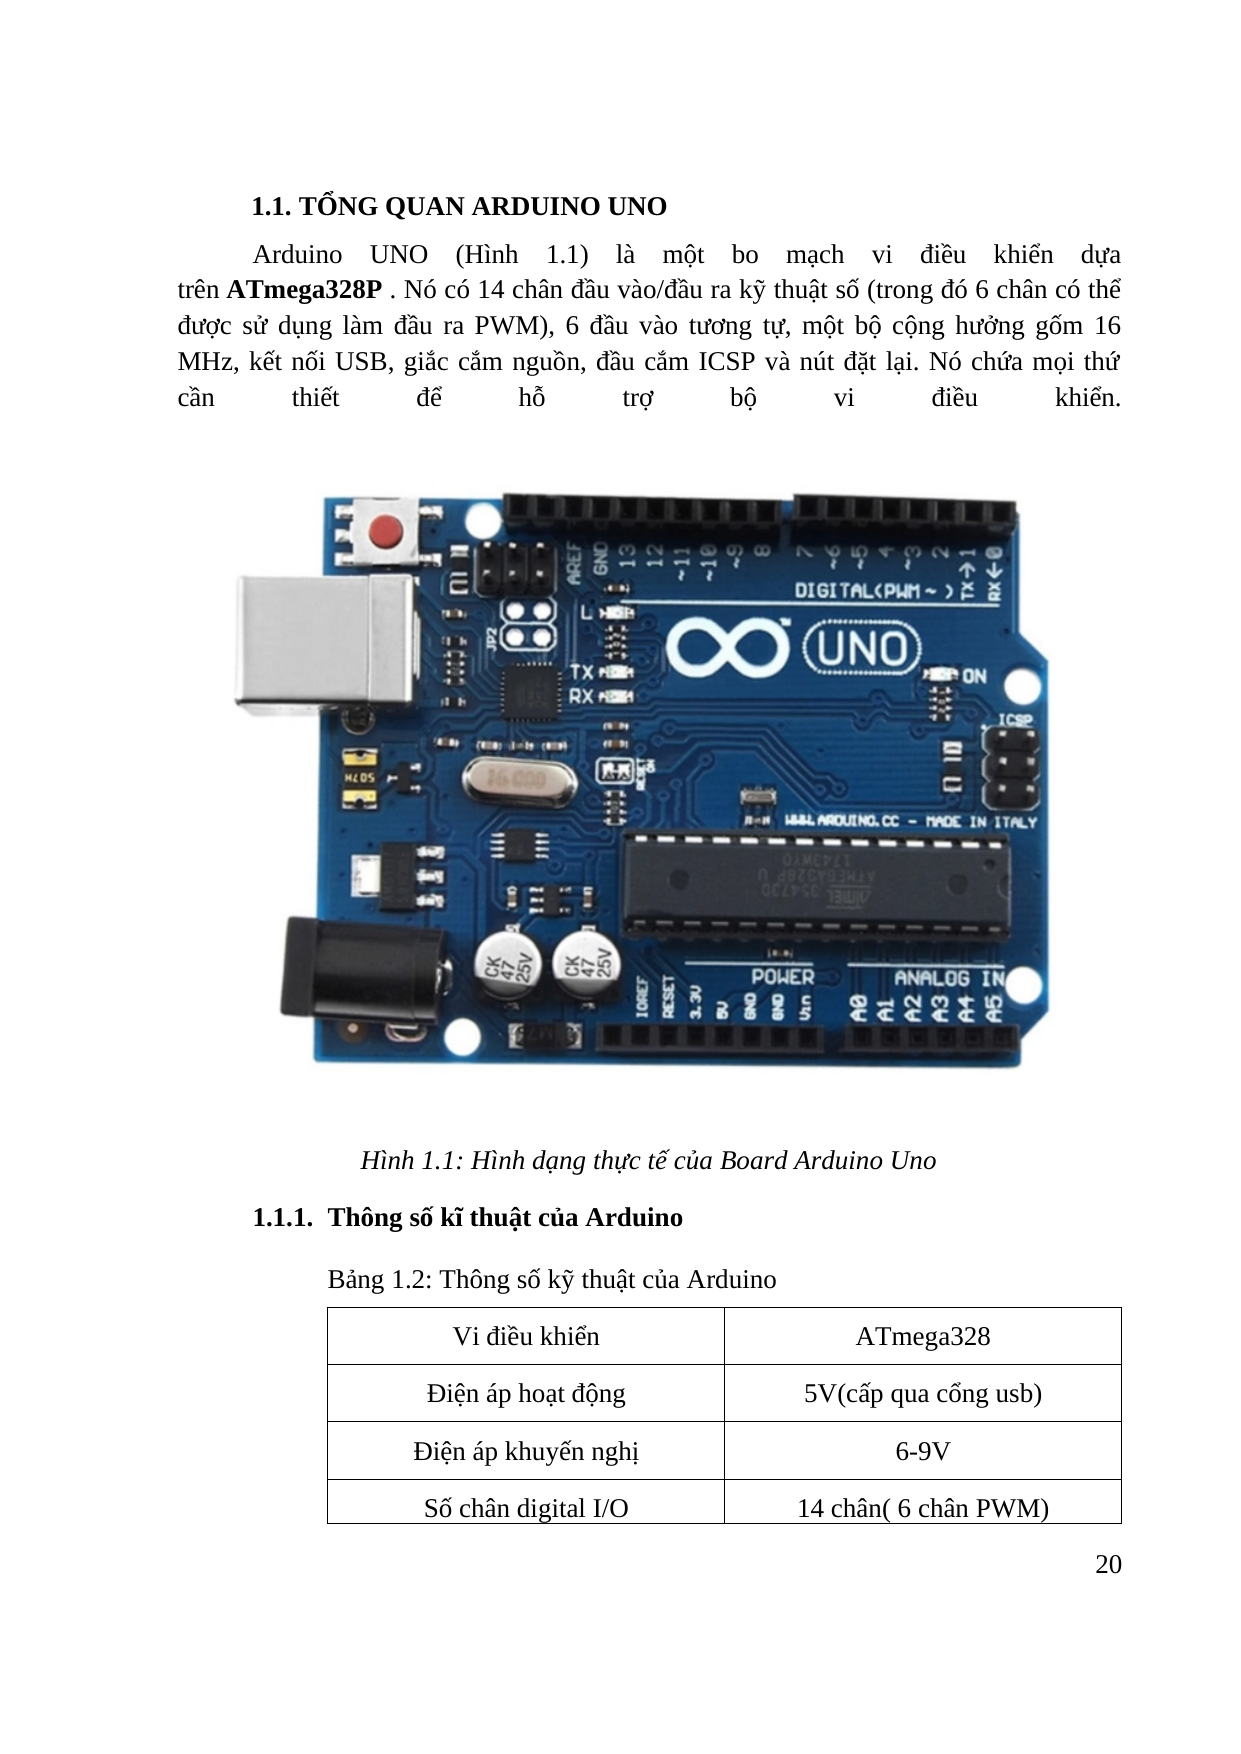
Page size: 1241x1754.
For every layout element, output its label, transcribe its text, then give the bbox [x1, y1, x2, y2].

table_cell 5V(cấp qua cổng usb) [725, 1365, 1121, 1421]
text Hình 1.1: Hình dạng thực tế của Board Arduino Uno [177, 1144, 1122, 1176]
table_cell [725, 1480, 1121, 1523]
list Thông số kĩ thuật của Arduino [252, 1201, 1122, 1232]
table_cell Điện áp khuyến nghị [328, 1422, 724, 1478]
table_cell Số chân digital I/O [328, 1480, 724, 1523]
list Bảng 1.2: Thông số kỹ thuật của Arduino [252, 1263, 1122, 1294]
table_header ATmega328 [725, 1308, 1121, 1364]
picture [177, 416, 1123, 1124]
subtitle 1.1. TỔNG QUAN ARDUINO UNO [177, 190, 1122, 221]
table_header Vi điều khiển [328, 1308, 724, 1364]
table_cell Điện áp hoạt động [328, 1365, 724, 1421]
text Arduino UNO (Hình 1.1) là một bo mạch vi điều khiển dựa trên ATmega328P . Nó có 14 chân đầu vào/đầu ra kỹ thuật số (trong đó 6 chân có thể được sử dụng làm đầu ra PWM), 6 đầu vào tương tự, một bộ cộng hưởng gốm 16 MHz, kết nối USB, giắc cắm nguồn, đầu cắm ICSP và nút đặt lại. Nó chứa mọi thứ cần thiết để hỗ trợ bộ vi điều khiển. [177, 238, 1122, 416]
table_cell 6-9V [725, 1422, 1121, 1478]
